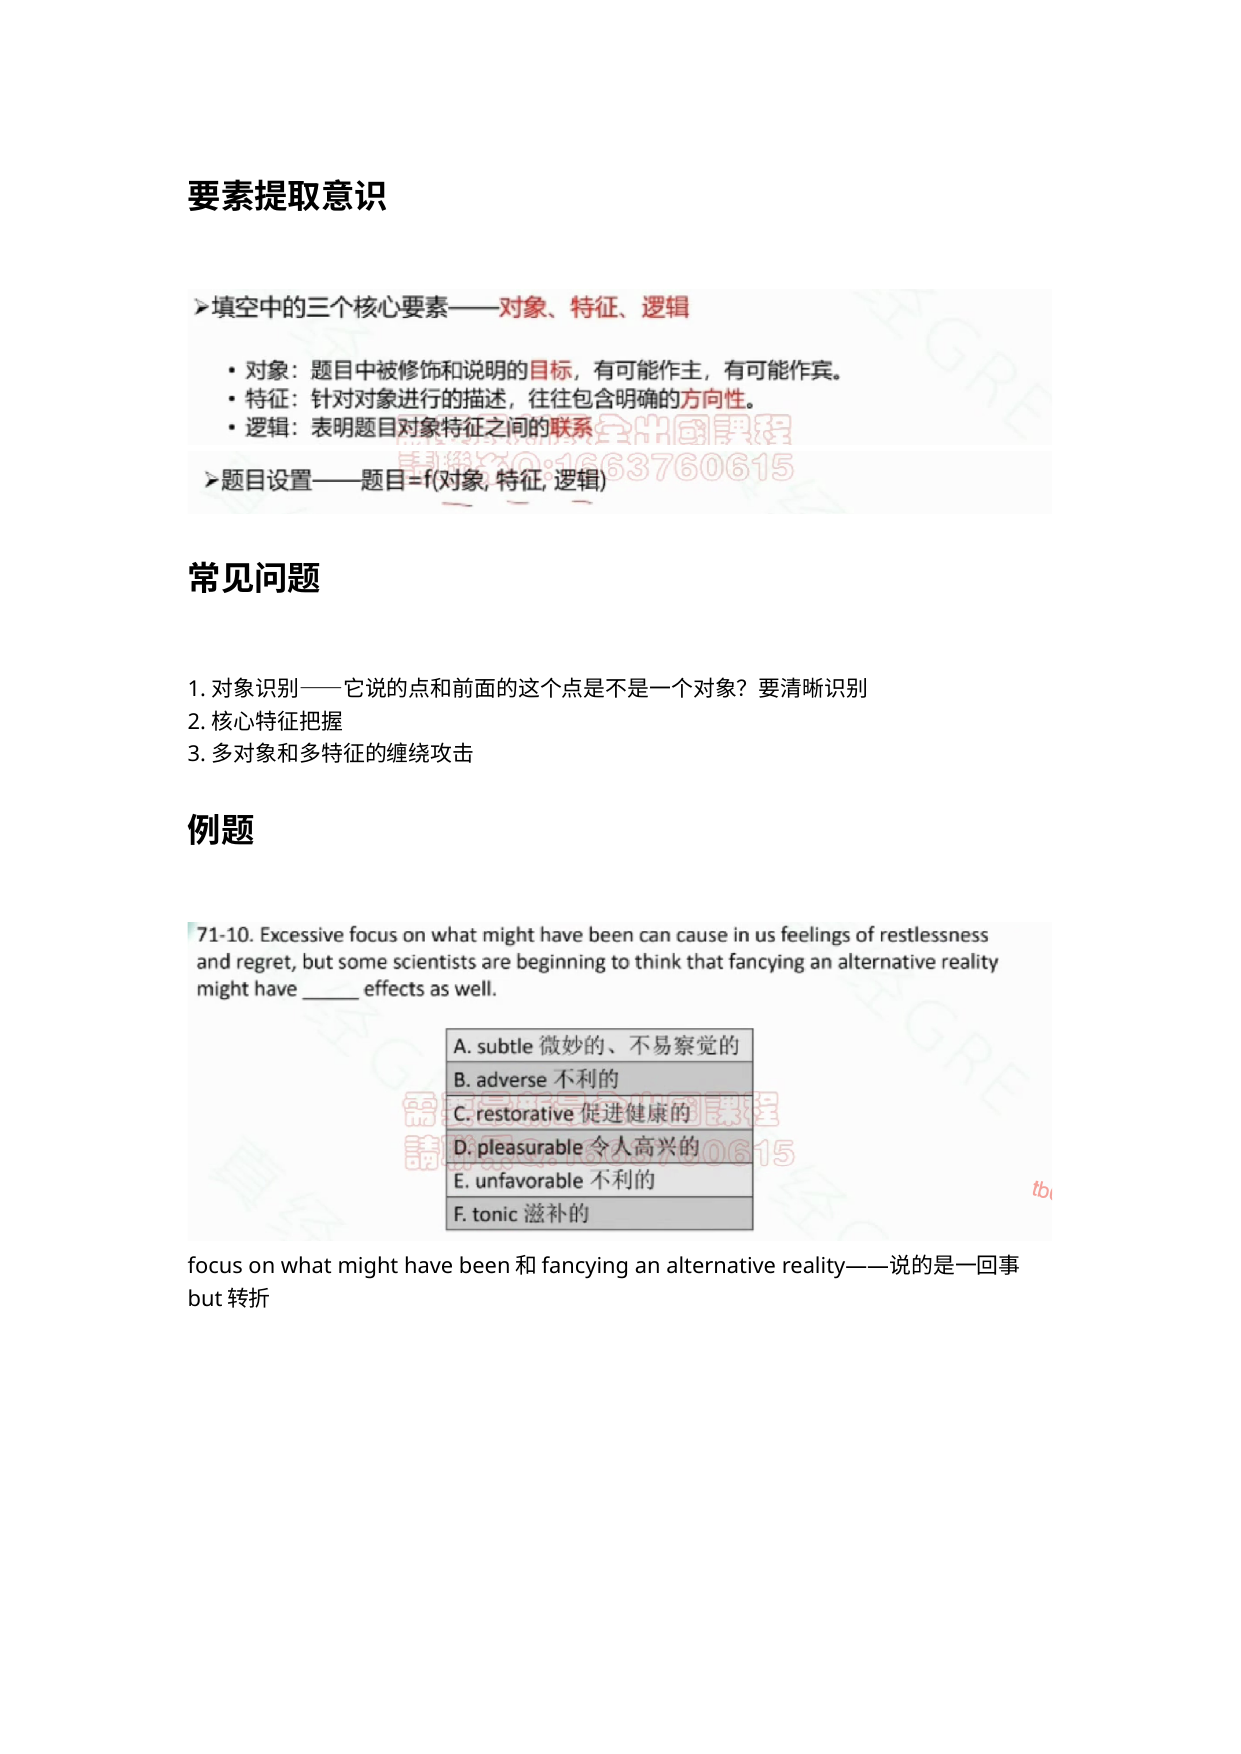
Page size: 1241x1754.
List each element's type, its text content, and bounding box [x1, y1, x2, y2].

text focus on what might have been和fancying an alternative reality——说的是一回事 [187, 1248, 1053, 1280]
subtitle 常见问题 [187, 544, 1053, 609]
picture [187, 451, 1053, 514]
subtitle 要素提取意识 [187, 162, 1053, 227]
subtitle 例题 [187, 796, 1053, 861]
text 2. 核心特征把握 [187, 703, 1053, 736]
picture [187, 289, 1053, 445]
text 3. 多对象和多特征的缠绕攻击 [187, 736, 1053, 768]
text but转折 [187, 1280, 1053, 1313]
text 1. 对象识别——它说的点和前面的这个点是不是一个对象？要清晰识别 [187, 671, 1053, 703]
picture [187, 922, 1053, 1241]
